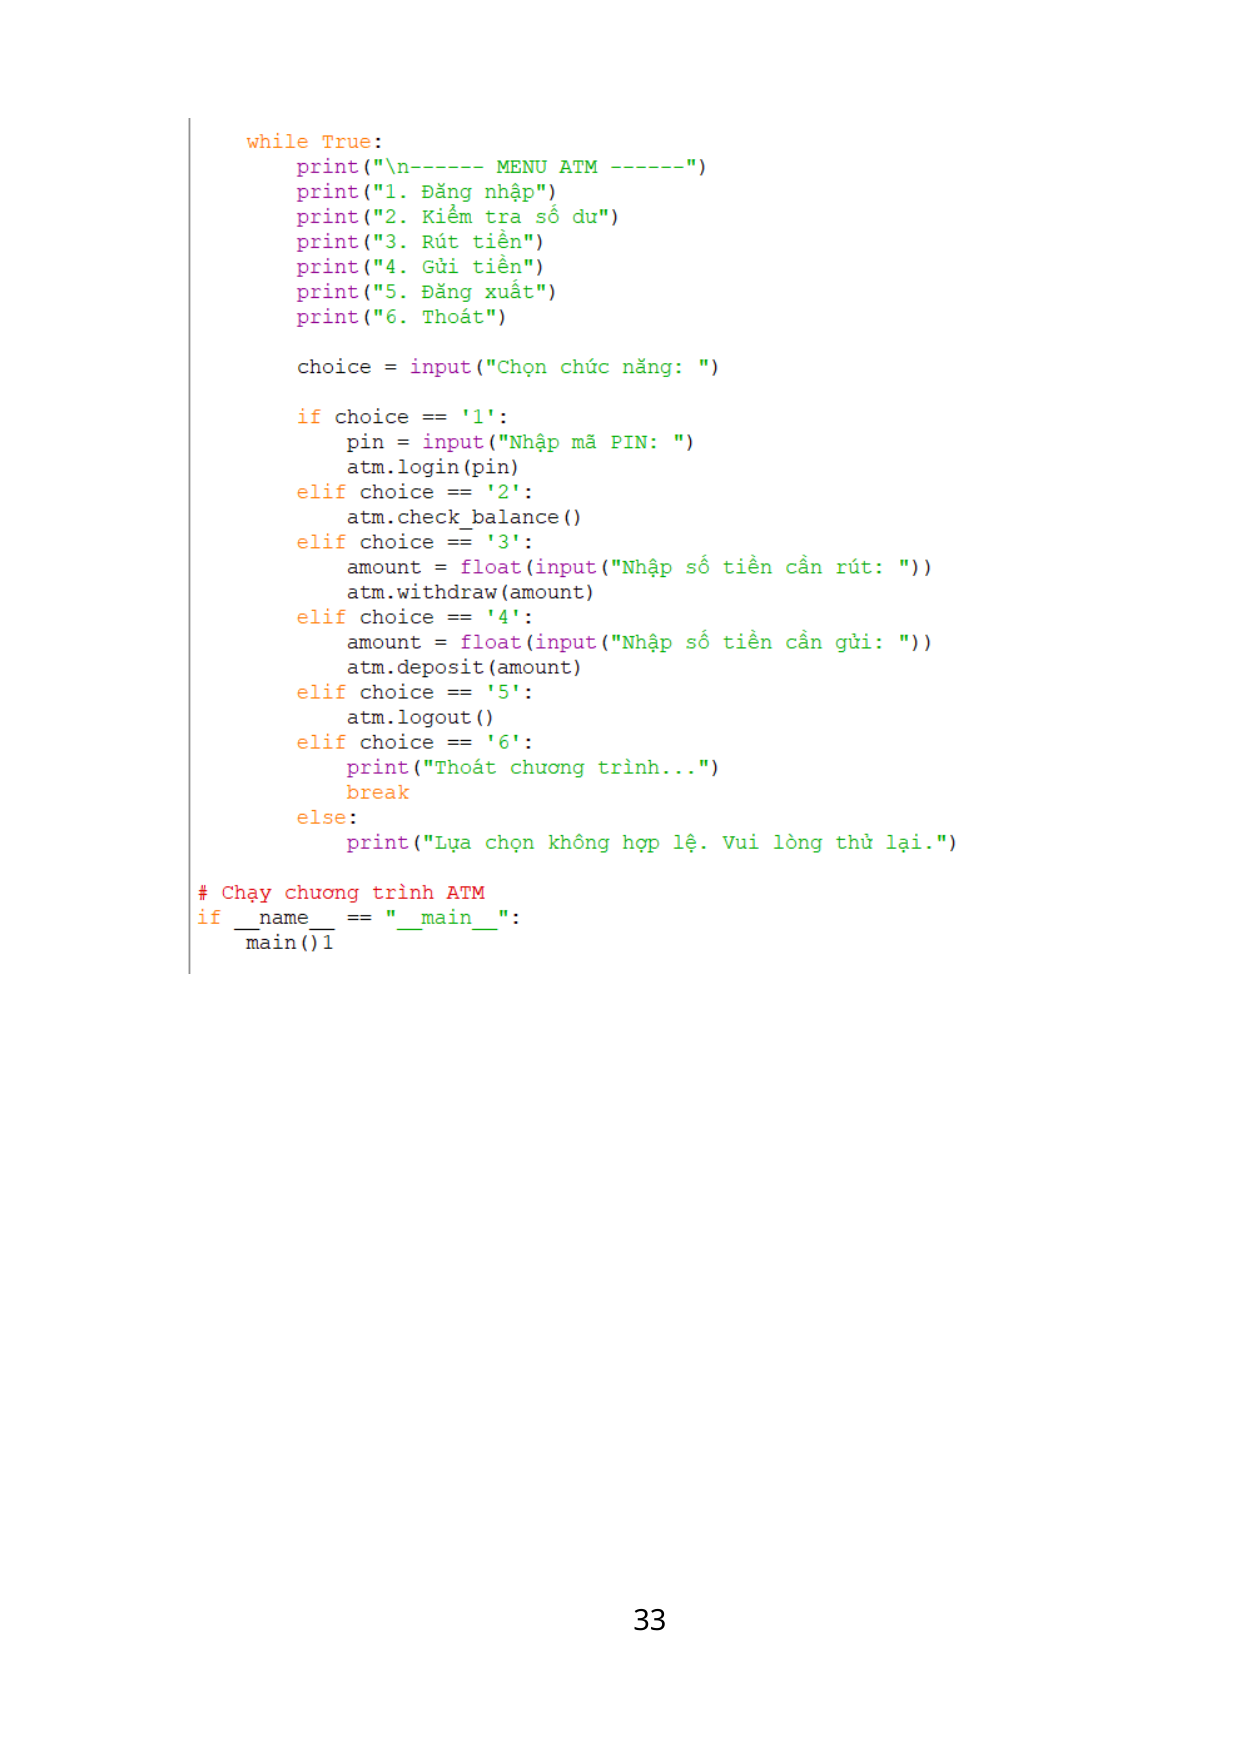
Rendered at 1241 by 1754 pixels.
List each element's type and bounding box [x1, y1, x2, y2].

picture [188, 118, 1013, 974]
